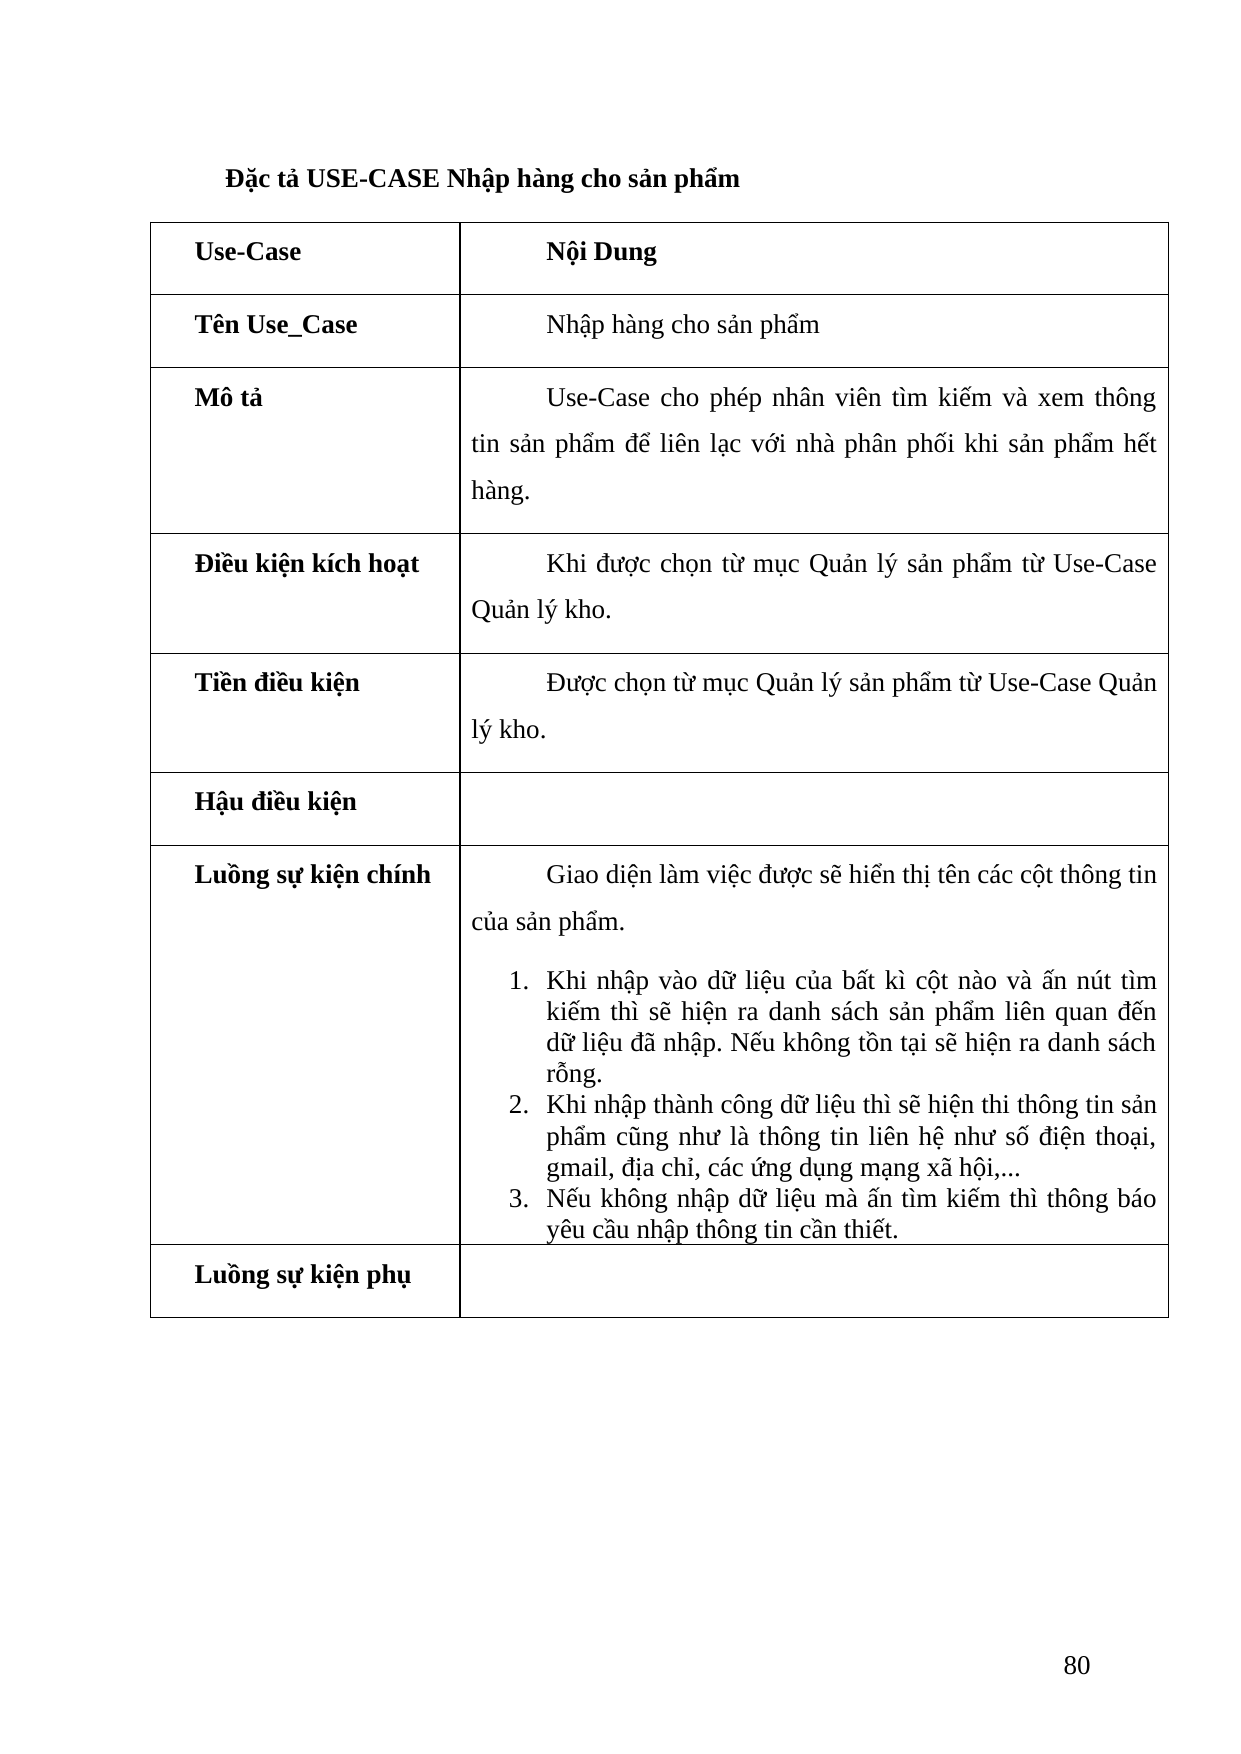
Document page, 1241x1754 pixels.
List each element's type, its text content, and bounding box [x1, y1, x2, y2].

table_cell Điều kiện kích hoạt [151, 534, 459, 652]
table_cell Nhập hàng cho sản phẩm [461, 295, 1168, 367]
table_cell Luồng sự kiện phụ [151, 1245, 459, 1317]
table_cell Hậu điều kiện [151, 773, 459, 844]
table_cell Mô tả [151, 368, 459, 533]
table_header Use-Case [151, 223, 459, 294]
table_cell [461, 773, 1168, 844]
table_cell Tên Use_Case [151, 295, 459, 367]
table_cell Khi được chọn từ mục Quản lý sản phẩm từ Use-Case Quản lý kho. [461, 534, 1168, 652]
table_cell Luồng sự kiện chính [151, 846, 459, 1244]
table_cell Được chọn từ mục Quản lý sản phẩm từ Use-Case Quản lý kho. [461, 654, 1168, 772]
table_cell Tiền điều kiện [151, 654, 459, 772]
table_cell Use-Case cho phép nhân viên tìm kiếm và xem thông tin sản phẩm để liên lạc với nhà phân phối khi sản phẩm hết hàng. [461, 368, 1168, 533]
table_cell [461, 1245, 1168, 1317]
text Đặc tả USE-CASE Nhập hàng cho sản phẩm [150, 162, 1090, 194]
table_cell Giao diện làm việc được sẽ hiển thị tên các cột thông tin của sản phẩm. Khi nhập vào dữ liệu của bất kì cột nào và ấn nút tìm kiếm thì sẽ hiện ra danh sách sản phẩm liên quan đến dữ liệu đã nhập. Nếu không tồn tại sẽ hiện ra danh sách rỗng. Khi nhập thành công dữ liệu thì sẽ hiện thi thông tin sản phẩm cũng như là thông tin liên hệ như số điện thoại, gmail, địa chỉ, các ứng dụng mạng xã hội,... Nếu không nhập dữ liệu mà ấn tìm kiếm thì thông báo yêu cầu nhập thông tin cần thiết. [461, 846, 1168, 1244]
table_header Nội Dung [461, 223, 1168, 294]
